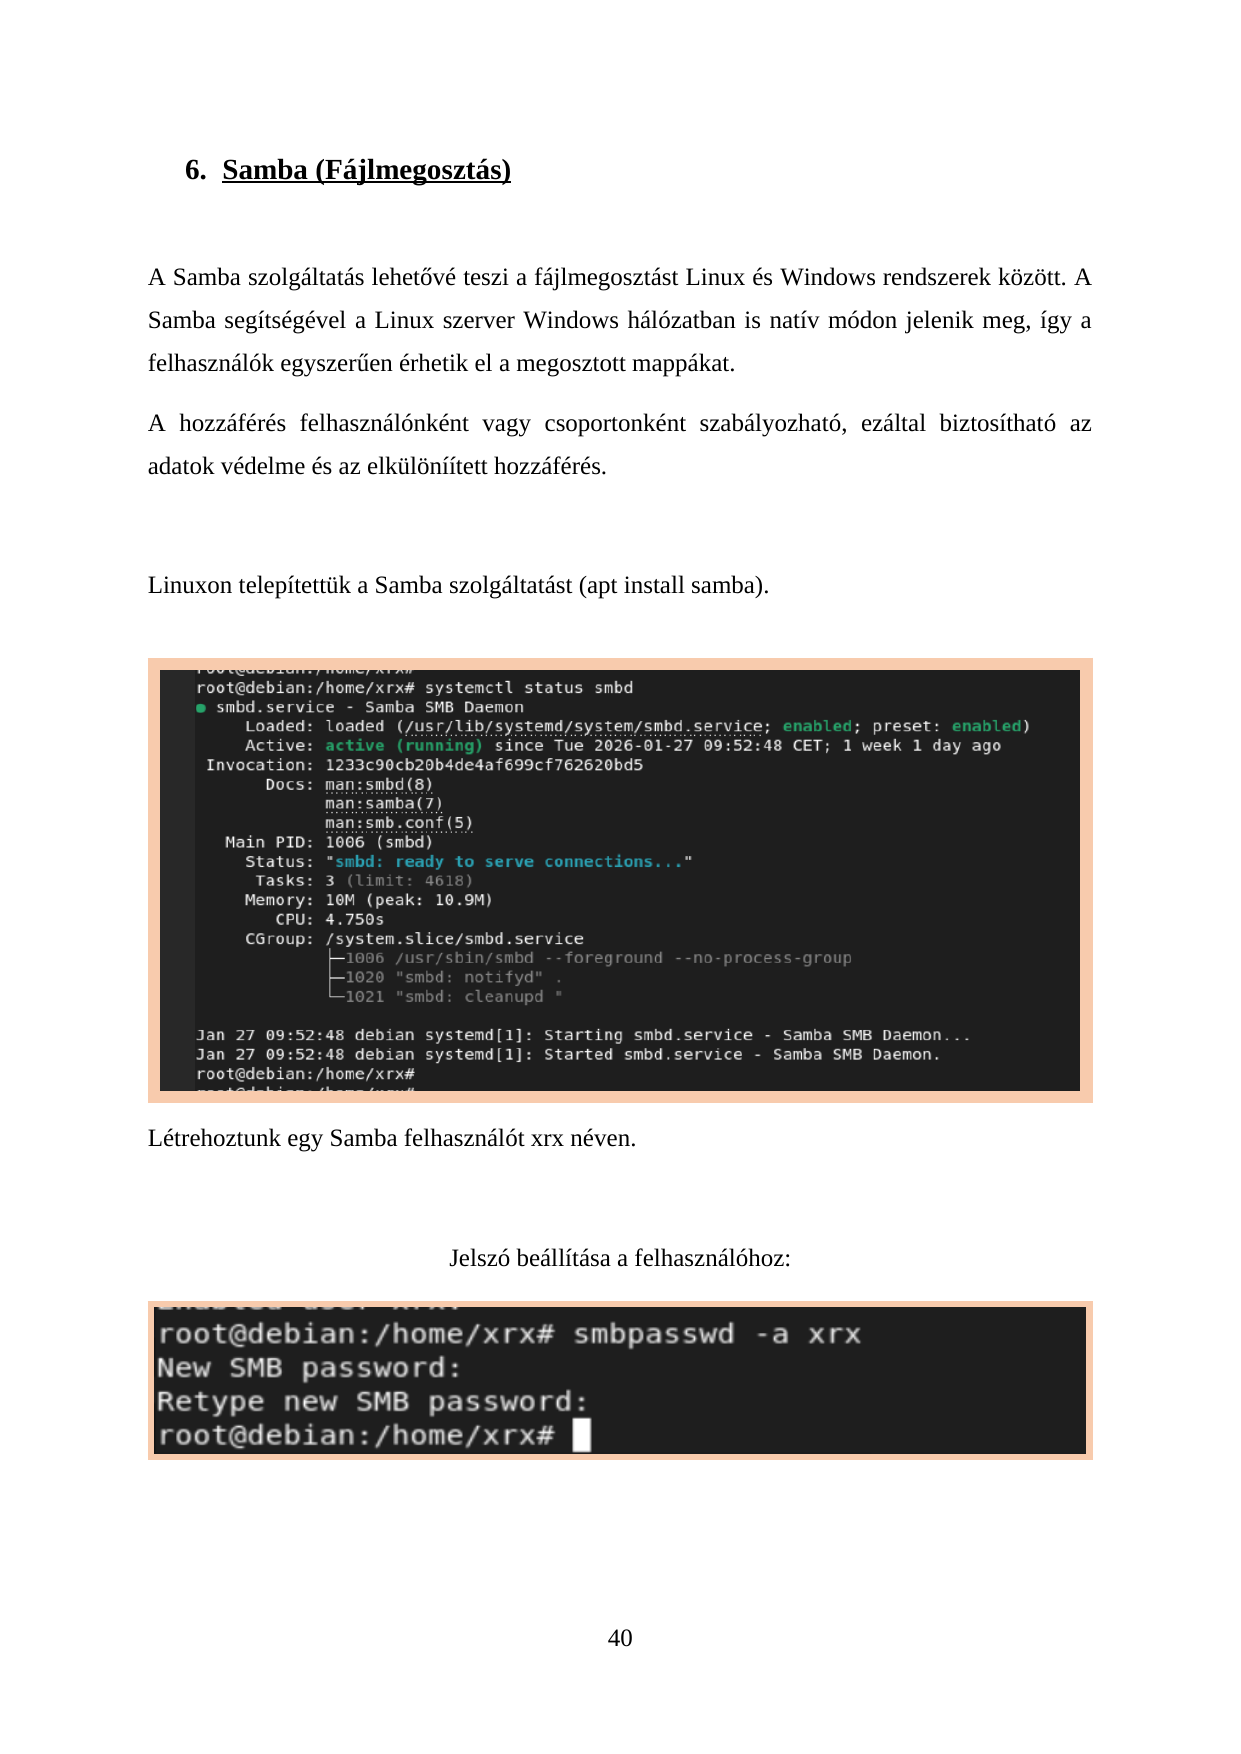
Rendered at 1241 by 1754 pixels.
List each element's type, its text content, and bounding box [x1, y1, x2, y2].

subtitle Samba (Fájlmegosztás) [185, 152, 1093, 185]
text A hozzáférés felhasználónként vagy csoportonként szabályozható, ezáltal biztosítható az adatok védelme és az elkülöníített hozzáférés. [148, 408, 1093, 480]
text Létrehoztunk egy Samba felhasználót xrx néven. [148, 1103, 1093, 1152]
picture [154, 1307, 1086, 1454]
picture [160, 670, 1080, 1091]
text A Samba szolgáltatás lehetővé teszi a fájlmegosztást Linux és Windows rendszerek között. A Samba segítségével a Linux szerver Windows hálózatban is natív módon jelenik meg, így a felhasználók egyszerűen érhetik el a megosztott mappákat. [148, 262, 1093, 377]
text Jelszó beállítása a felhasználóhoz: [148, 1243, 1093, 1271]
text Linuxon telepítettük a Samba szolgáltatást (apt install samba). [148, 571, 1093, 599]
